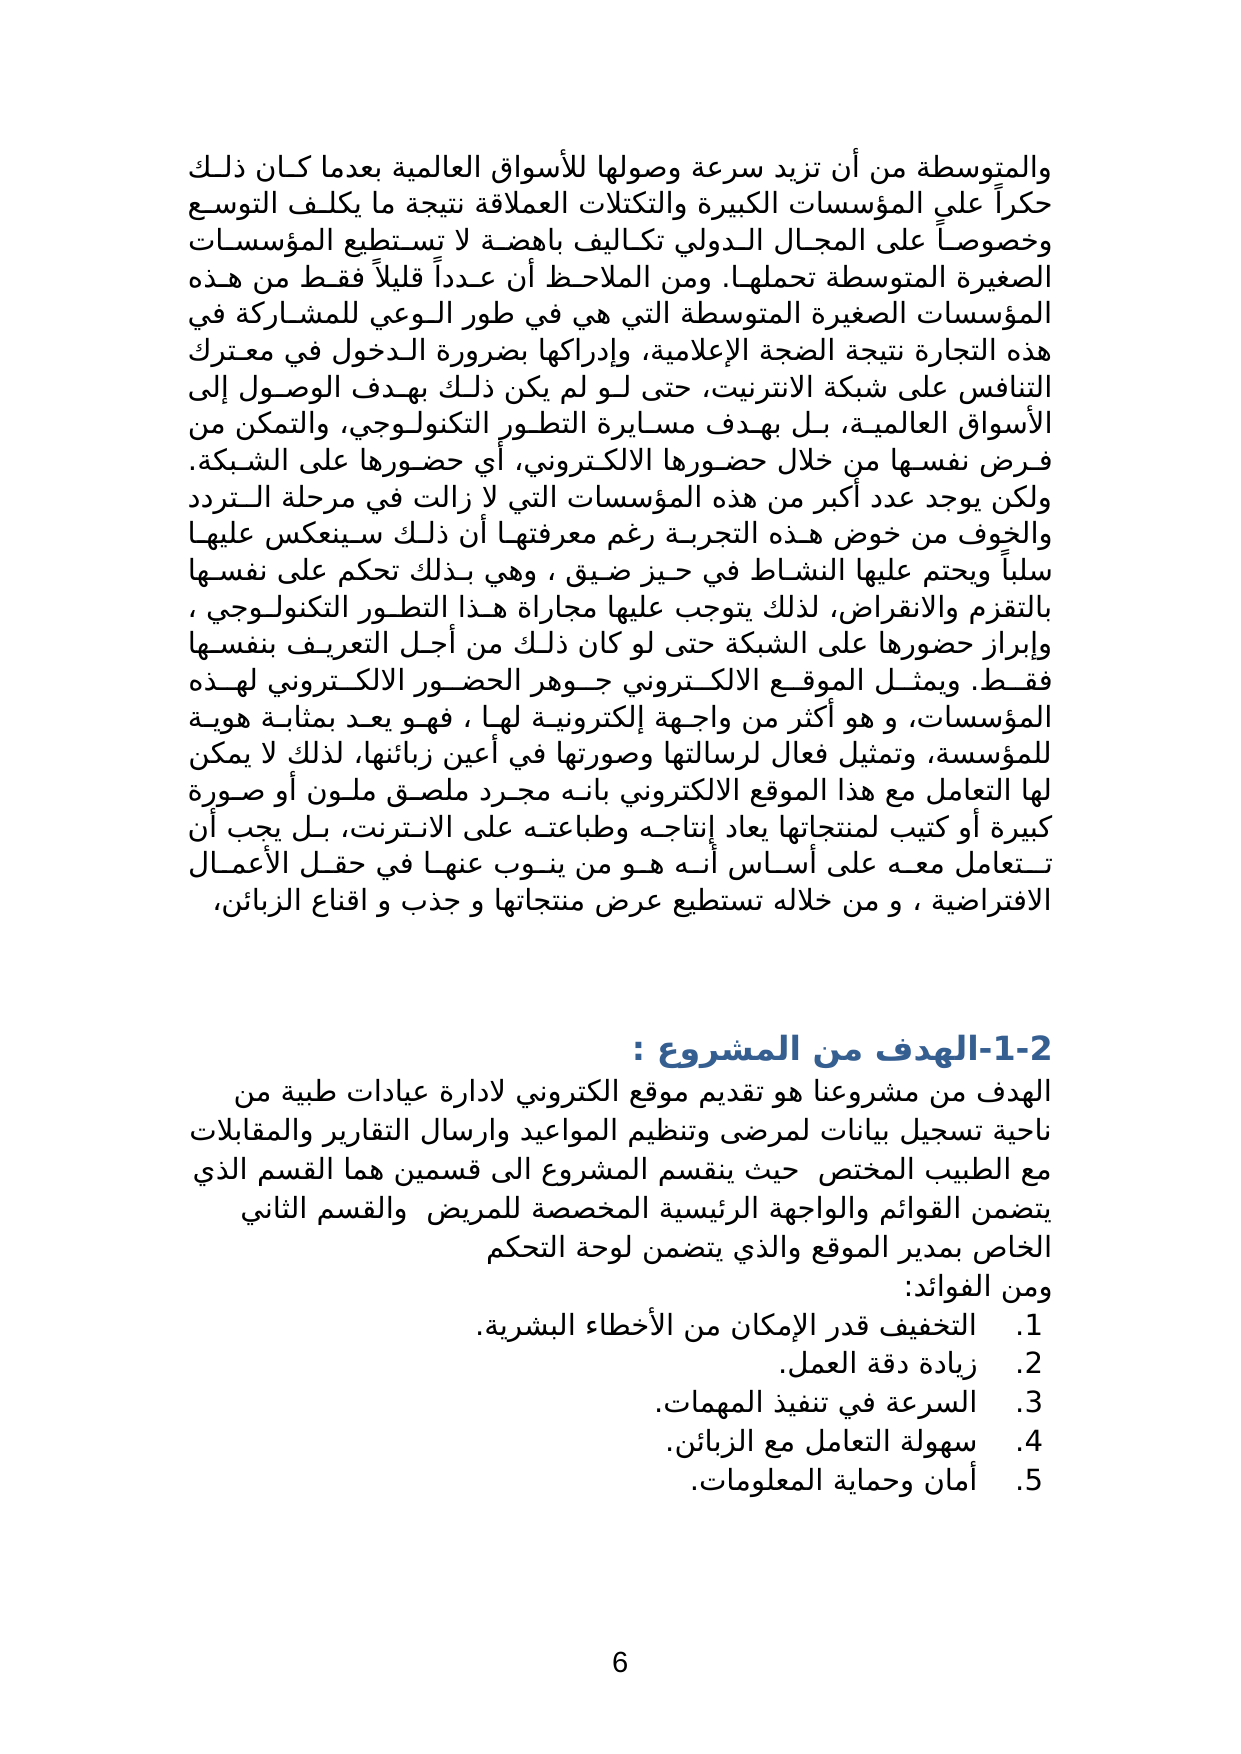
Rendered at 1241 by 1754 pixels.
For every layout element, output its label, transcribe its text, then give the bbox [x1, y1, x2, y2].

list زيادة دقة العمل. [187, 1347, 1015, 1381]
list سهولة التعامل مع الزبائن. [187, 1425, 1015, 1459]
text الهدف من مشروعنا هو تقديم موقع الكتروني لادارة عيادات طبية من ناحية تسجيل بيانات لمرضى وتنظيم المواعيد وارسال التقارير والمقابلات مع الطبيب المختص حيث ينقسم المشروع الى قسمين هما القسم الذي يتضمن القوائم والواجهة الرئيسية المخصصة للمريض والقسم الثاني الخاص بمدير الموقع والذي يتضمن لوحة التحكم [187, 1074, 1053, 1264]
subtitle 1-2-الهدف من المشروع : [187, 1029, 1053, 1068]
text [187, 150, 1053, 917]
list السرعة في تنفيذ المهمات. [187, 1386, 1015, 1420]
list التخفيف قدر الإمكان من الأخطاء البشرية. [187, 1308, 1015, 1342]
text ومن الفوائد: [187, 1269, 1053, 1303]
list أمان وحماية المعلومات. [187, 1464, 1015, 1498]
